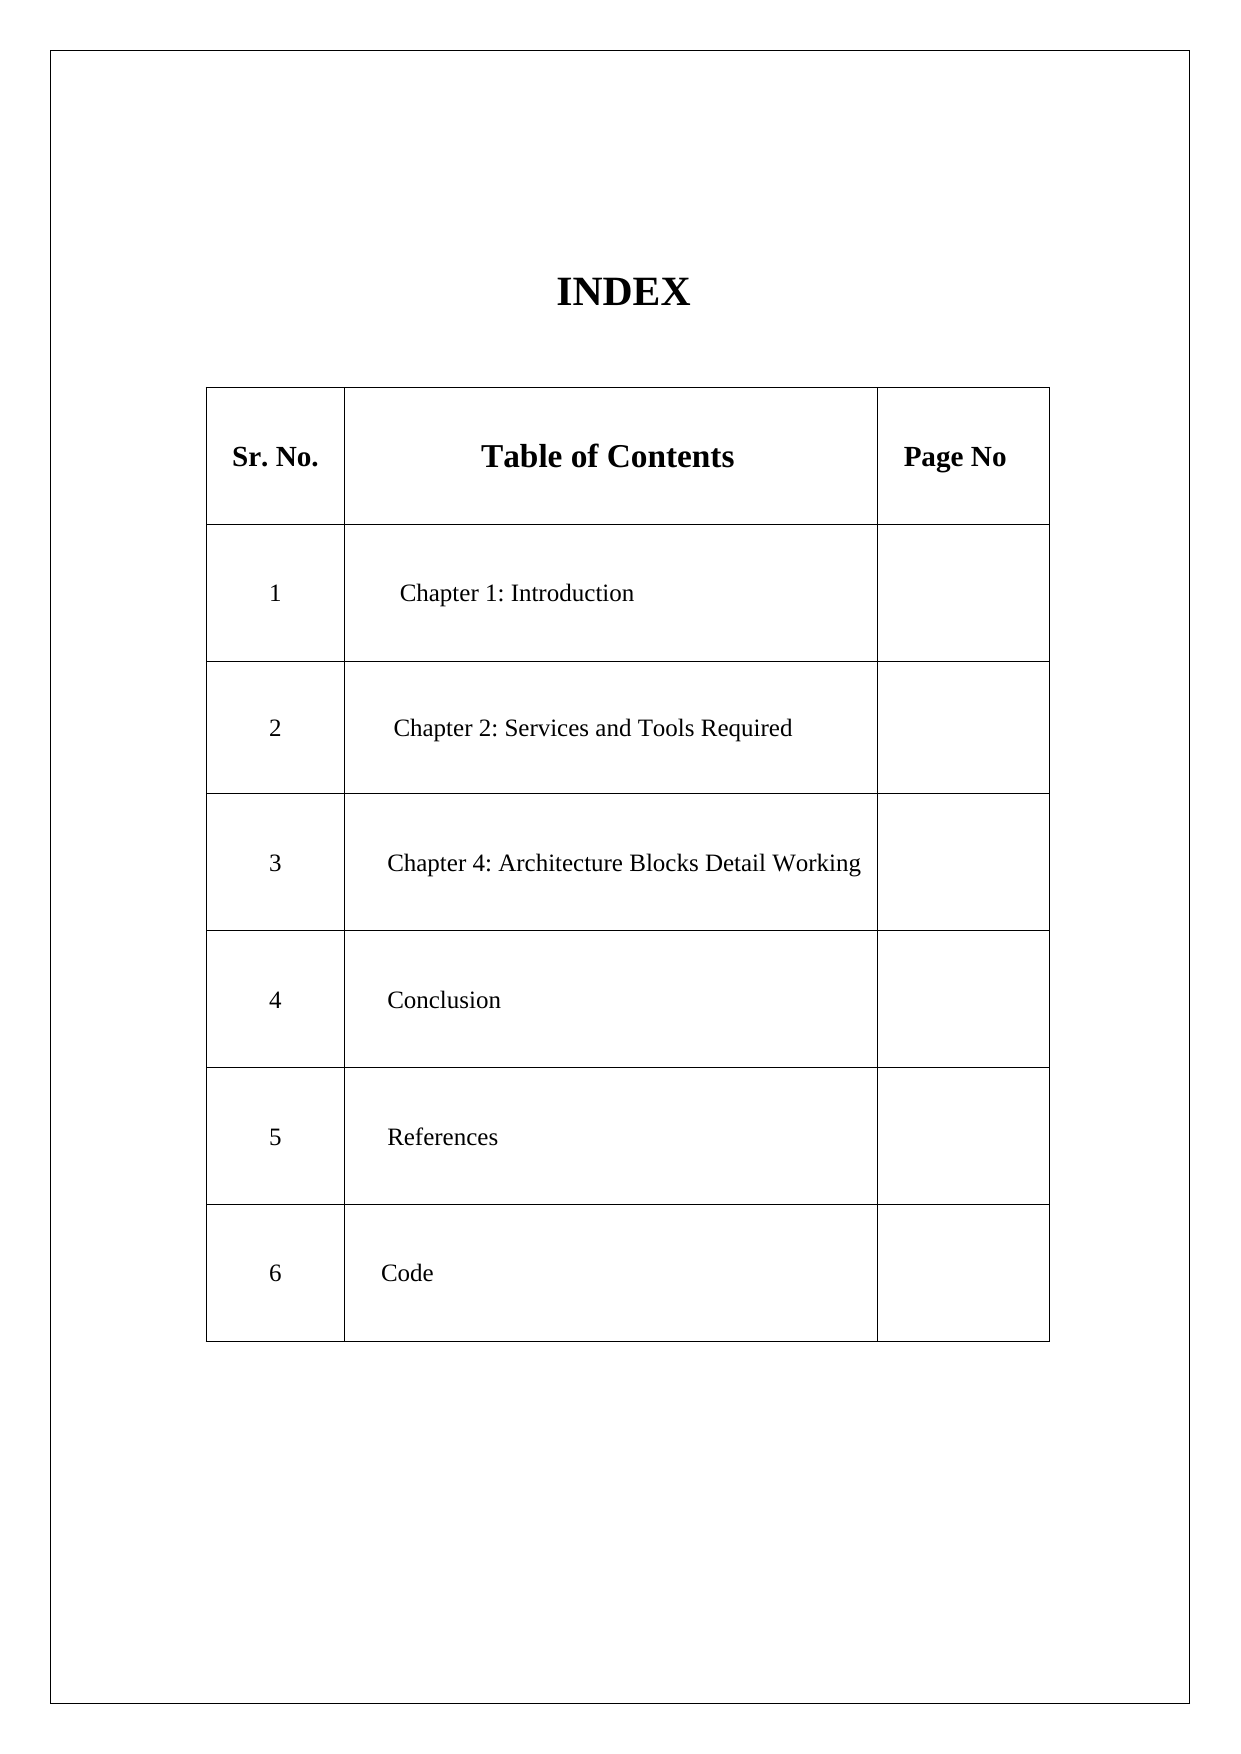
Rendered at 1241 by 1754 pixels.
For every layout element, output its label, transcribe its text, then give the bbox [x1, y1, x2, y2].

table_header Table of Contents [345, 388, 877, 524]
table_cell Conclusion [345, 931, 877, 1067]
table_header Sr. No. [207, 388, 344, 524]
table_cell [878, 1205, 1049, 1341]
table_header Page No [878, 388, 1049, 524]
table_cell 5 [207, 1068, 344, 1204]
table_cell Chapter 4: Architecture Blocks Detail Working [345, 794, 877, 930]
table_cell 6 [207, 1205, 344, 1341]
table_cell Chapter 2: Services and Tools Required [345, 662, 877, 793]
text INDEX [150, 266, 1105, 314]
table_cell 1 [207, 525, 344, 661]
table_cell [878, 525, 1049, 661]
table_cell Code [345, 1205, 877, 1341]
table_cell 2 [207, 662, 344, 793]
table_cell [878, 662, 1049, 793]
table_cell [878, 931, 1049, 1067]
table_cell [878, 794, 1049, 930]
table_cell 3 [207, 794, 344, 930]
table_cell [878, 1068, 1049, 1204]
table_cell References [345, 1068, 877, 1204]
table_cell Chapter 1: Introduction [345, 525, 877, 661]
table_cell 4 [207, 931, 344, 1067]
